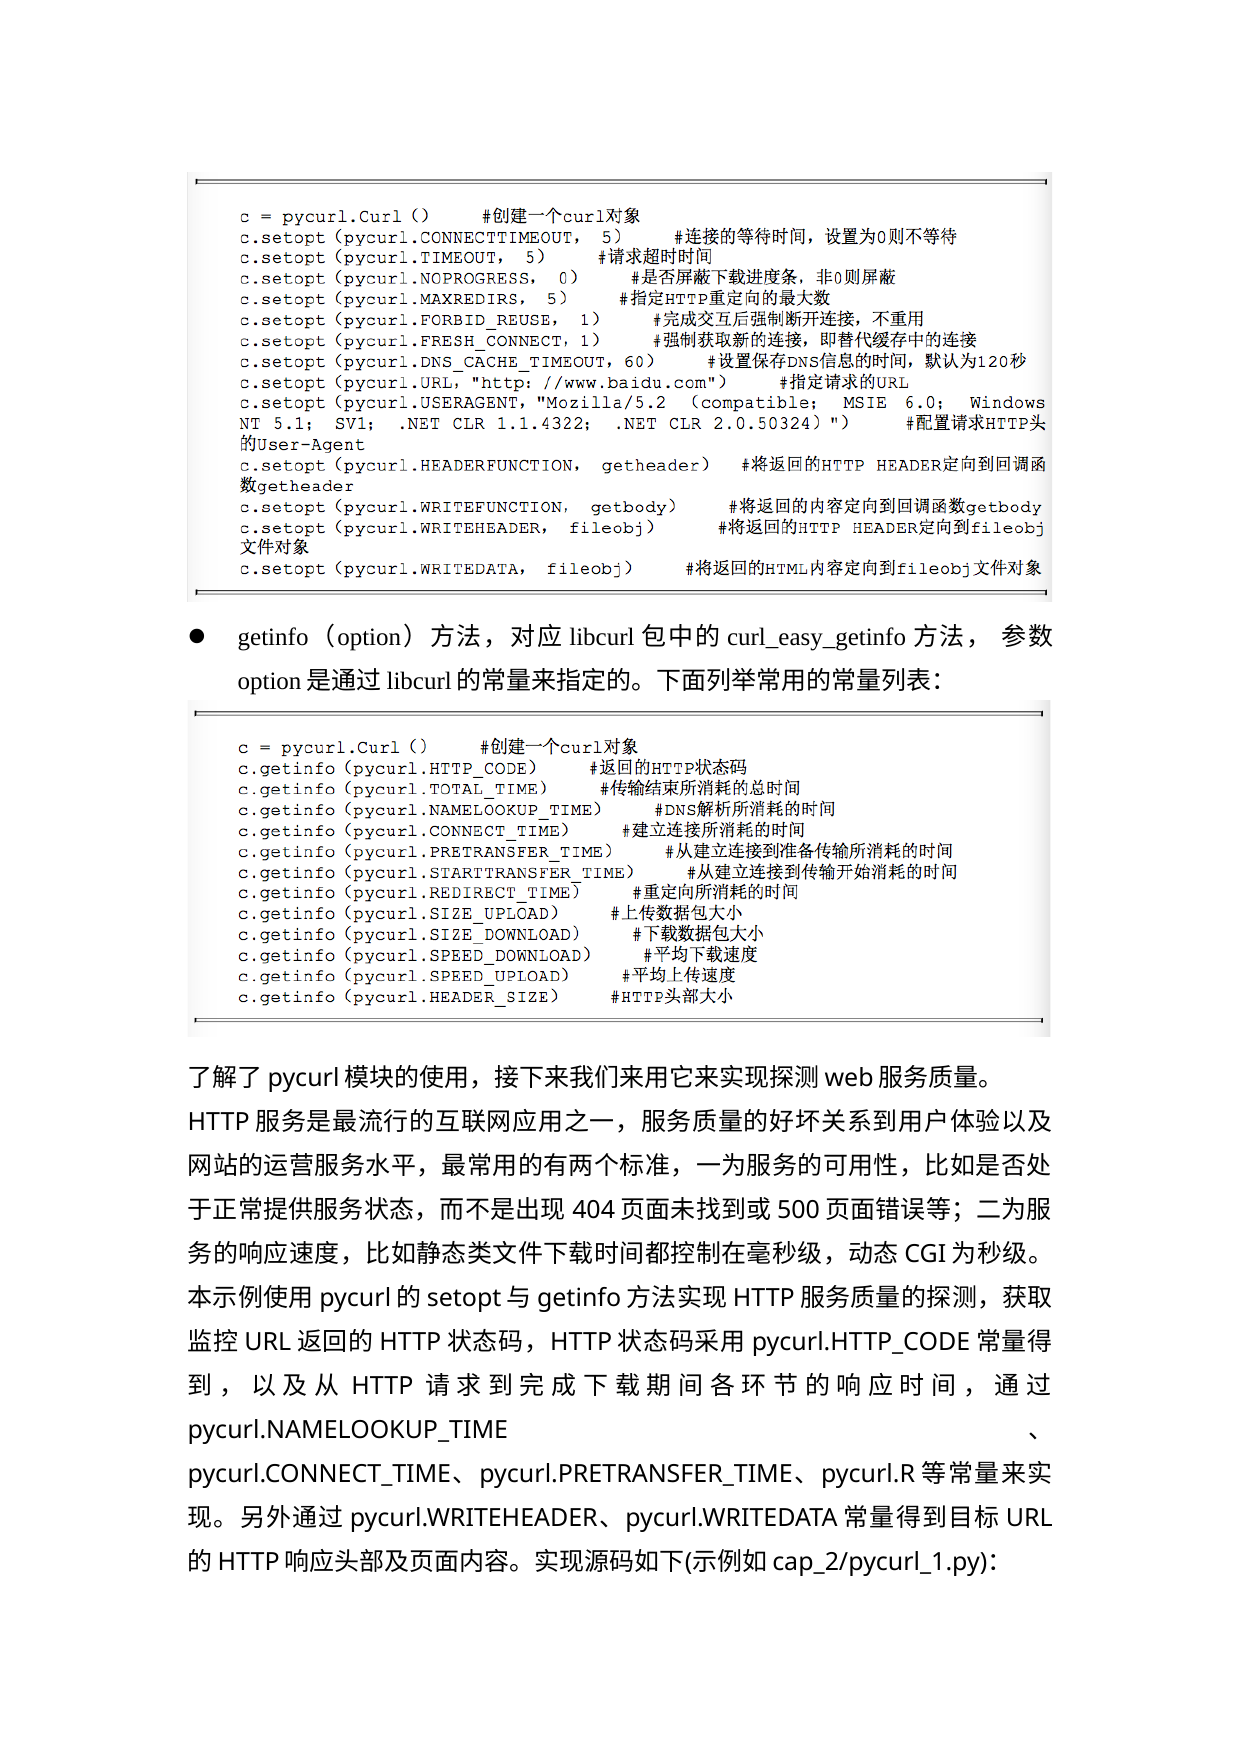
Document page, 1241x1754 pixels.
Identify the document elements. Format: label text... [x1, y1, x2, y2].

text HTTP服务是最流行的互联网应用之一，服务质量的好坏关系到用户体验以及网站的运营服务水平，最常用的有两个标准，一为服务的可用性，比如是否处于正常提供服务状态，而不是出现404页面未找到或500页面错误等；二为服务的响应速度，比如静态类文件下载时间都控制在毫秒级，动态CGI为秒级。本示例使用pycurl的setopt与getinfo方法实现HTTP服务质量的探测，获取监控URL返回的HTTP状态码，HTTP状态码采用pycurl.HTTP_CODE常量得到，以及从HTTP请求到完成下载期间各环节的响应时间，通过pycurl.NAMELOOKUP_TIME、 pycurl.CONNECT_TIME、pycurl.PRETRANSFER_TIME、pycurl.R等常量来实现。另外通过pycurl.WRITEHEADER、pycurl.WRITEDATA常量得到目标URL的HTTP响应头部及页面内容。实现源码如下(示例如cap_2/pycurl_1.py)： [187, 1097, 1053, 1582]
picture [187, 700, 1050, 1037]
list getinfo（option）方法，对应libcurl包中的curl_easy_getinfo方法， 参数option是通过libcurl的常量来指定的。下面列举常用的常量列表： [187, 613, 1053, 701]
text 了解了pycurl模块的使用，接下来我们来用它来实现探测web服务质量。 [187, 1053, 1053, 1097]
picture [187, 172, 1053, 602]
